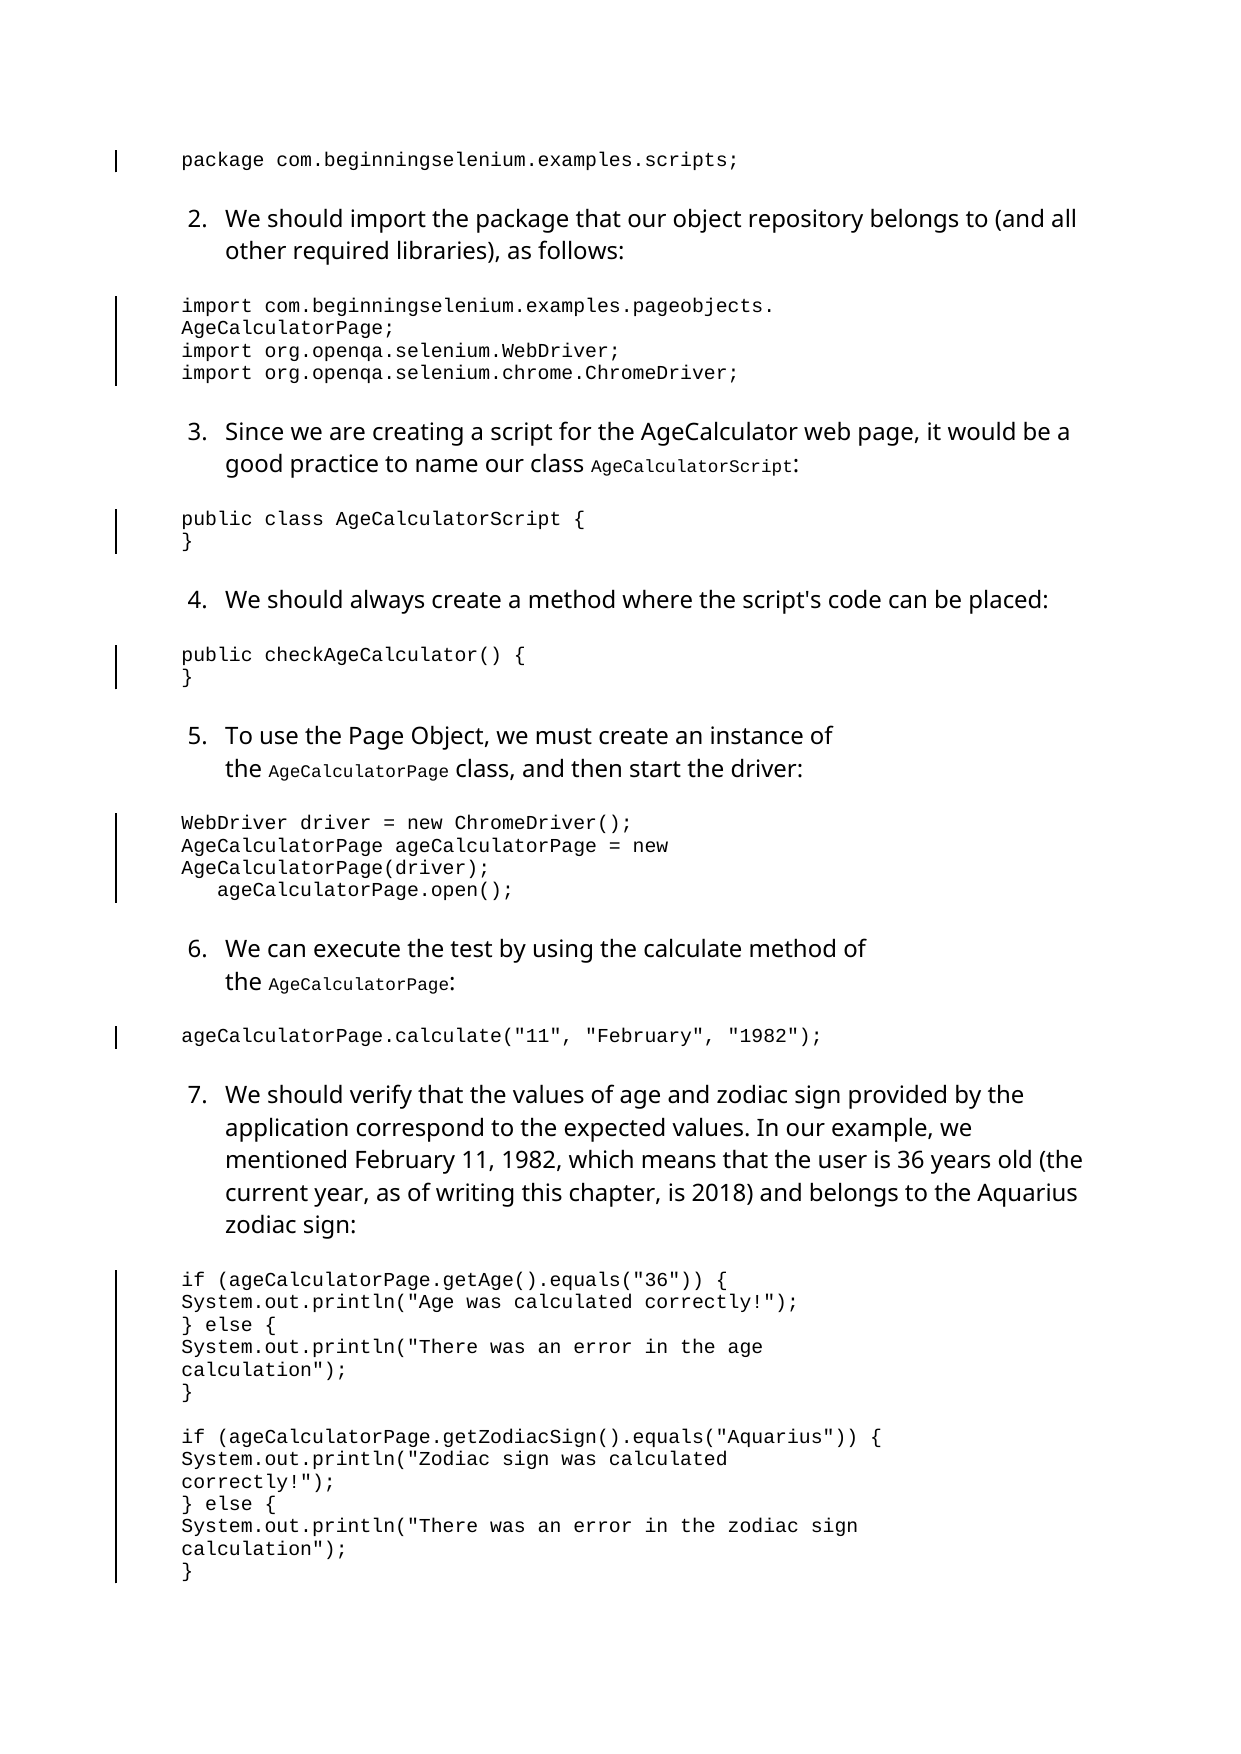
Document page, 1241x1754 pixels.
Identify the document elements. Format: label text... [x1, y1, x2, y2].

text WebDriver driver = new ChromeDriver(); AgeCalculatorPage ageCalculatorPage = new AgeCalculatorPage(driver); ageCalculatorPage.open(); [117, 813, 1090, 903]
list We can execute the test by using the calculate method of the AgeCalculatorPage: [187, 932, 1090, 997]
list Since we are creating a script for the AgeCalculator web page, it would be a good practice to name our class AgeCalculatorScript: [187, 415, 1090, 480]
text public class AgeCalculatorScript { } [117, 509, 1090, 554]
text package com.beginningselenium.examples.scripts; [117, 150, 1090, 172]
text ageCalculatorPage.calculate("11", "February", "1982"); [117, 1026, 1090, 1049]
list We should verify that the values of age and zodiac sign provided by the application correspond to the expected values. In our example, we mentioned February 11, 1982, which means that the user is 36 years old (the current year, as of writing this chapter, is 2018) and belongs to the Aquarius zodiac sign: [187, 1078, 1090, 1241]
list We should always create a method where the script's code can be placed: [187, 583, 1090, 616]
text import com.beginningselenium.examples.pageobjects. AgeCalculatorPage; import org.openqa.selenium.WebDriver; import org.openqa.selenium.chrome.ChromeDriver; [117, 296, 1090, 386]
list We should import the package that our object repository belongs to (and all other required libraries), as follows: [187, 202, 1090, 267]
text public checkAgeCalculator() { } [117, 645, 1090, 689]
text if (ageCalculatorPage.getAge().equals("36")) { System.out.println("Age was calculated correctly!"); } else { System.out.println("There was an error in the age calculation"); } if (ageCalculatorPage.getZodiacSign().equals("Aquarius")) { System.out.println("Zodiac sign was calculated correctly!"); } else { System.out.println("There was an error in the zodiac sign calculation"); } [117, 1270, 1090, 1583]
list To use the Page Object, we must create an instance of the AgeCalculatorPage class, and then start the driver: [187, 719, 1090, 784]
